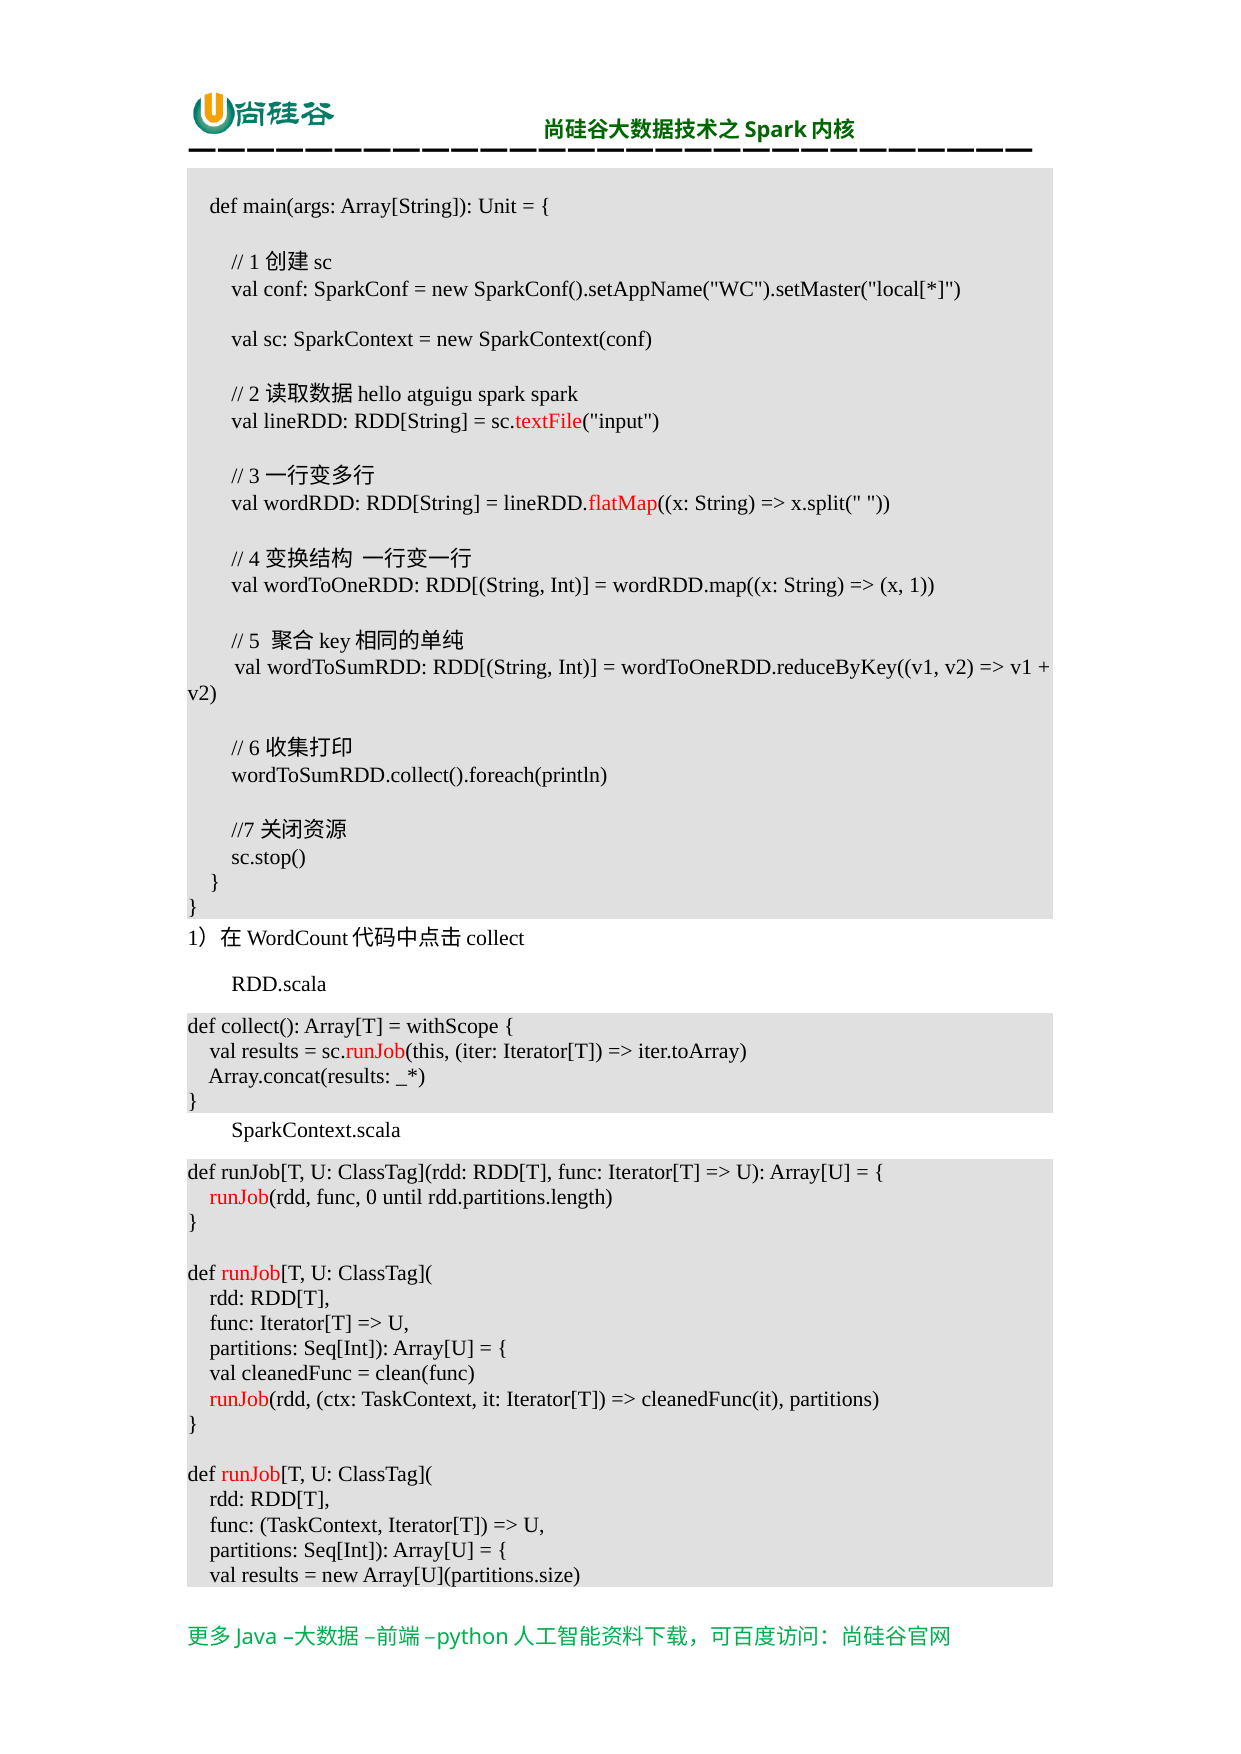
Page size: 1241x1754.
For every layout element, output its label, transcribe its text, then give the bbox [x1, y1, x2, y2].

text } [187, 1209, 1053, 1234]
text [187, 168, 1053, 919]
text } [187, 1088, 1053, 1113]
text val cleanedFunc = clean(func) [187, 1360, 1053, 1386]
text def collect(): Array[T] = withScope { [187, 1013, 1053, 1038]
text partitions: Seq[Int]): Array[U] = { [187, 1537, 1053, 1562]
text func: (TaskContext, Iterator[T]) => U, [187, 1512, 1053, 1537]
text func: Iterator[T] => U, [187, 1310, 1053, 1335]
text SparkContext.scala [187, 1113, 1053, 1146]
text val results = sc.runJob(this, (iter: Iterator[T]) => iter.toArray) [187, 1038, 1053, 1063]
picture [187, 88, 338, 138]
text def runJob[T, U: ClassTag](rdd: RDD[T], func: Iterator[T] => U): Array[U] = { [187, 1159, 1053, 1184]
text def runJob[T, U: ClassTag]( [187, 1461, 1053, 1486]
text rdd: RDD[T], [187, 1285, 1053, 1310]
text Array.concat(results: _*) [187, 1063, 1053, 1088]
text rdd: RDD[T], [187, 1486, 1053, 1512]
text runJob(rdd, func, 0 until rdd.partitions.length) [187, 1184, 1053, 1209]
text 1）在WordCount代码中点击collect [187, 919, 1053, 952]
text runJob(rdd, (ctx: TaskContext, it: Iterator[T]) => cleanedFunc(it), partitions) [187, 1386, 1053, 1411]
text RDD.scala [187, 968, 1053, 1000]
text def runJob[T, U: ClassTag]( [187, 1259, 1053, 1285]
text partitions: Seq[Int]): Array[U] = { [187, 1335, 1053, 1360]
text } [187, 1411, 1053, 1436]
text val results = new Array[U](partitions.size) [187, 1562, 1053, 1587]
